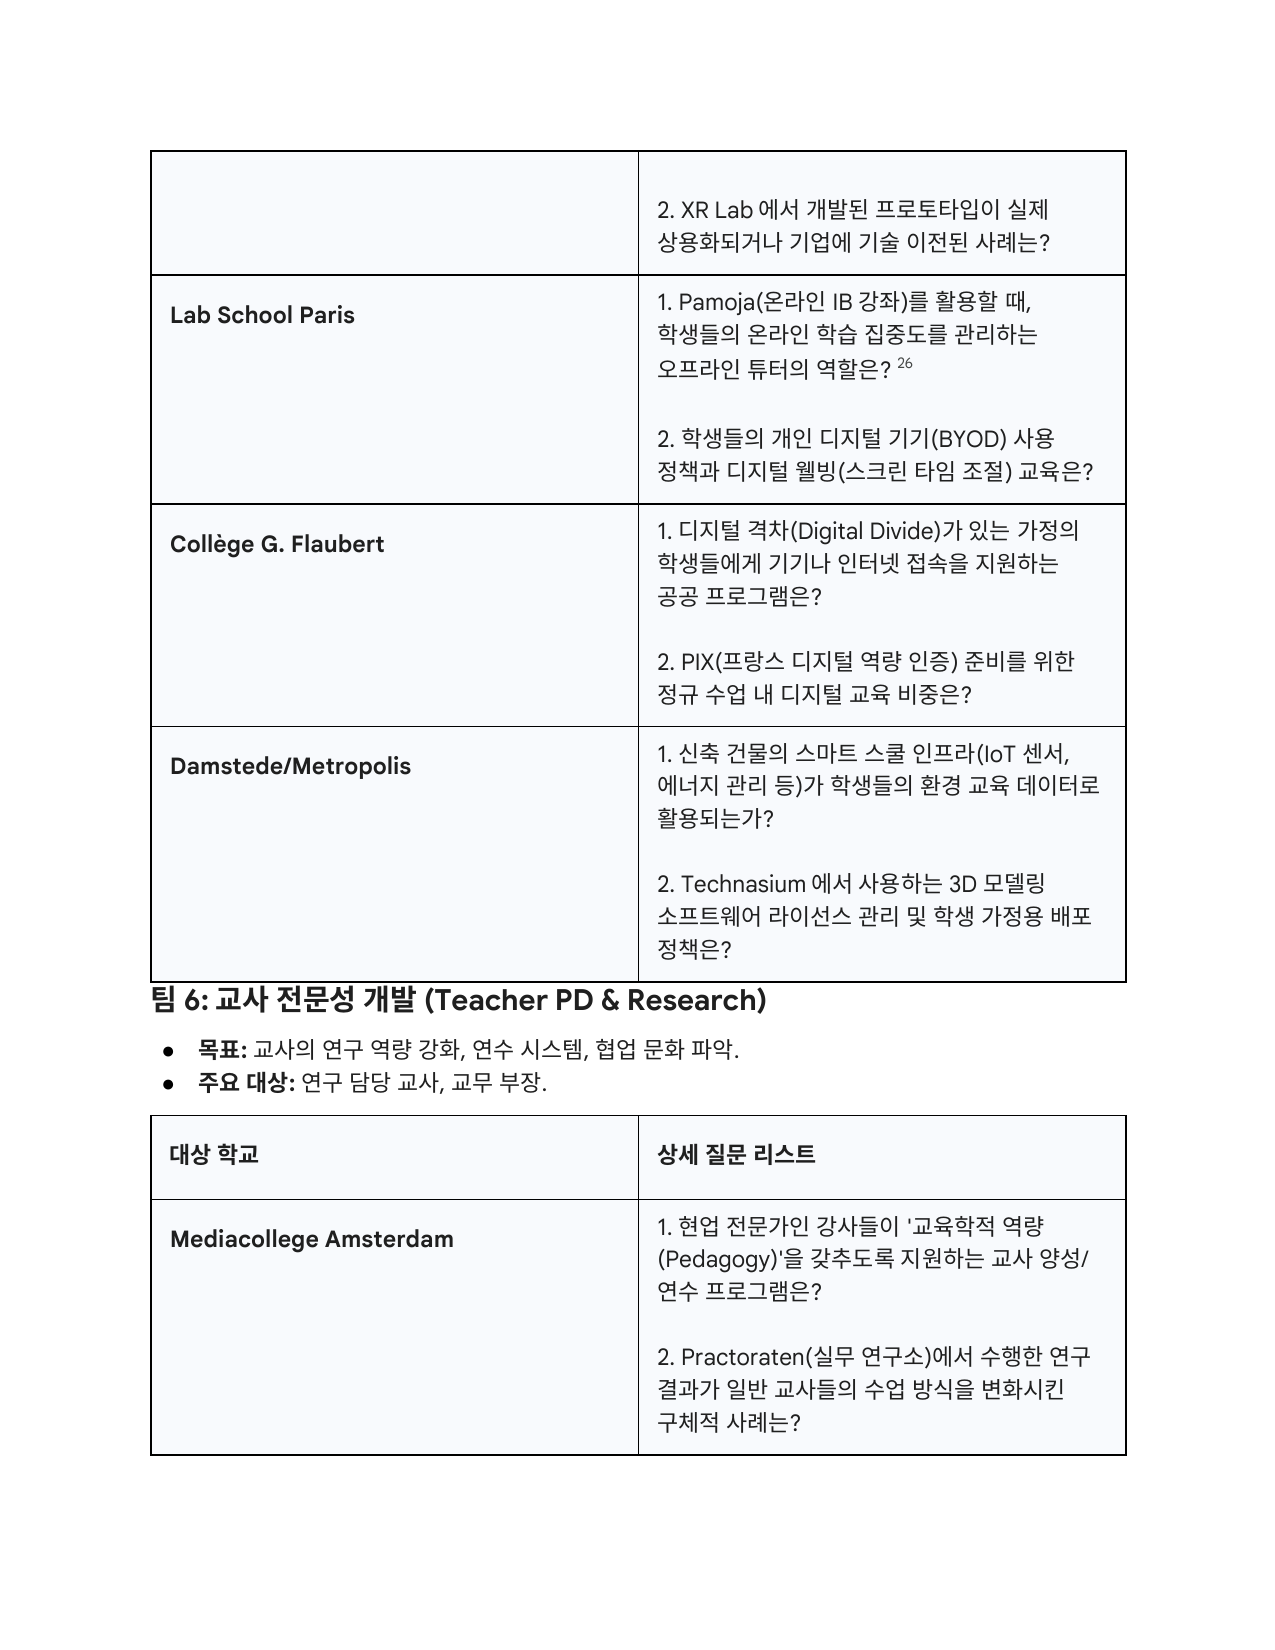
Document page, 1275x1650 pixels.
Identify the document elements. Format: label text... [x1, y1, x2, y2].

table_cell 1. Pamoja(온라인 IB 강좌)를 활용할 때, 학생들의 온라인 학습 집중도를 관리하는 오프라인 튜터의 역할은? 26 2. 학생들의 개인 디지털 기기(BYOD) 사용 정책과 디지털 웰빙(스크린 타임 조절) 교육은? [639, 276, 1125, 503]
list 주요 대상: 연구 담당 교사, 교무 부장. [161, 1069, 1125, 1098]
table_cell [639, 152, 1125, 274]
table_cell Damstede/Metropolis [152, 727, 638, 981]
subtitle 팀 6: 교사 전문성 개발 (Teacher PD & Research) [150, 983, 1125, 1019]
table_cell Collège G. Flaubert [152, 505, 638, 726]
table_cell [152, 152, 638, 274]
table_cell 1. 신축 건물의 스마트 스쿨 인프라(IoT 센서, 에너지 관리 등)가 학생들의 환경 교육 데이터로 활용되는가? 2. Technasium에서 사용하는 3D 모델링 소프트웨어 라이선스 관리 및 학생 가정용 배포 정책은? [639, 727, 1125, 981]
table_header 상세 질문 리스트 [639, 1116, 1125, 1199]
table_cell 1. 디지털 격차(Digital Divide)가 있는 가정의 학생들에게 기기나 인터넷 접속을 지원하는 공공 프로그램은? 2. PIX(프랑스 디지털 역량 인증) 준비를 위한 정규 수업 내 디지털 교육 비중은? [639, 505, 1125, 726]
table_header 대상 학교 [152, 1116, 638, 1199]
table_cell Lab School Paris [152, 276, 638, 503]
table_cell 1. 현업 전문가인 강사들이 '교육학적 역량(Pedagogy)'을 갖추도록 지원하는 교사 양성/연수 프로그램은? 2. Practoraten(실무 연구소)에서 수행한 연구 결과가 일반 교사들의 수업 방식을 변화시킨 구체적 사례는? [639, 1200, 1125, 1454]
table_cell Mediacollege Amsterdam [152, 1200, 638, 1454]
list 목표: 교사의 연구 역량 강화, 연수 시스템, 협업 문화 파악. [161, 1037, 1125, 1066]
